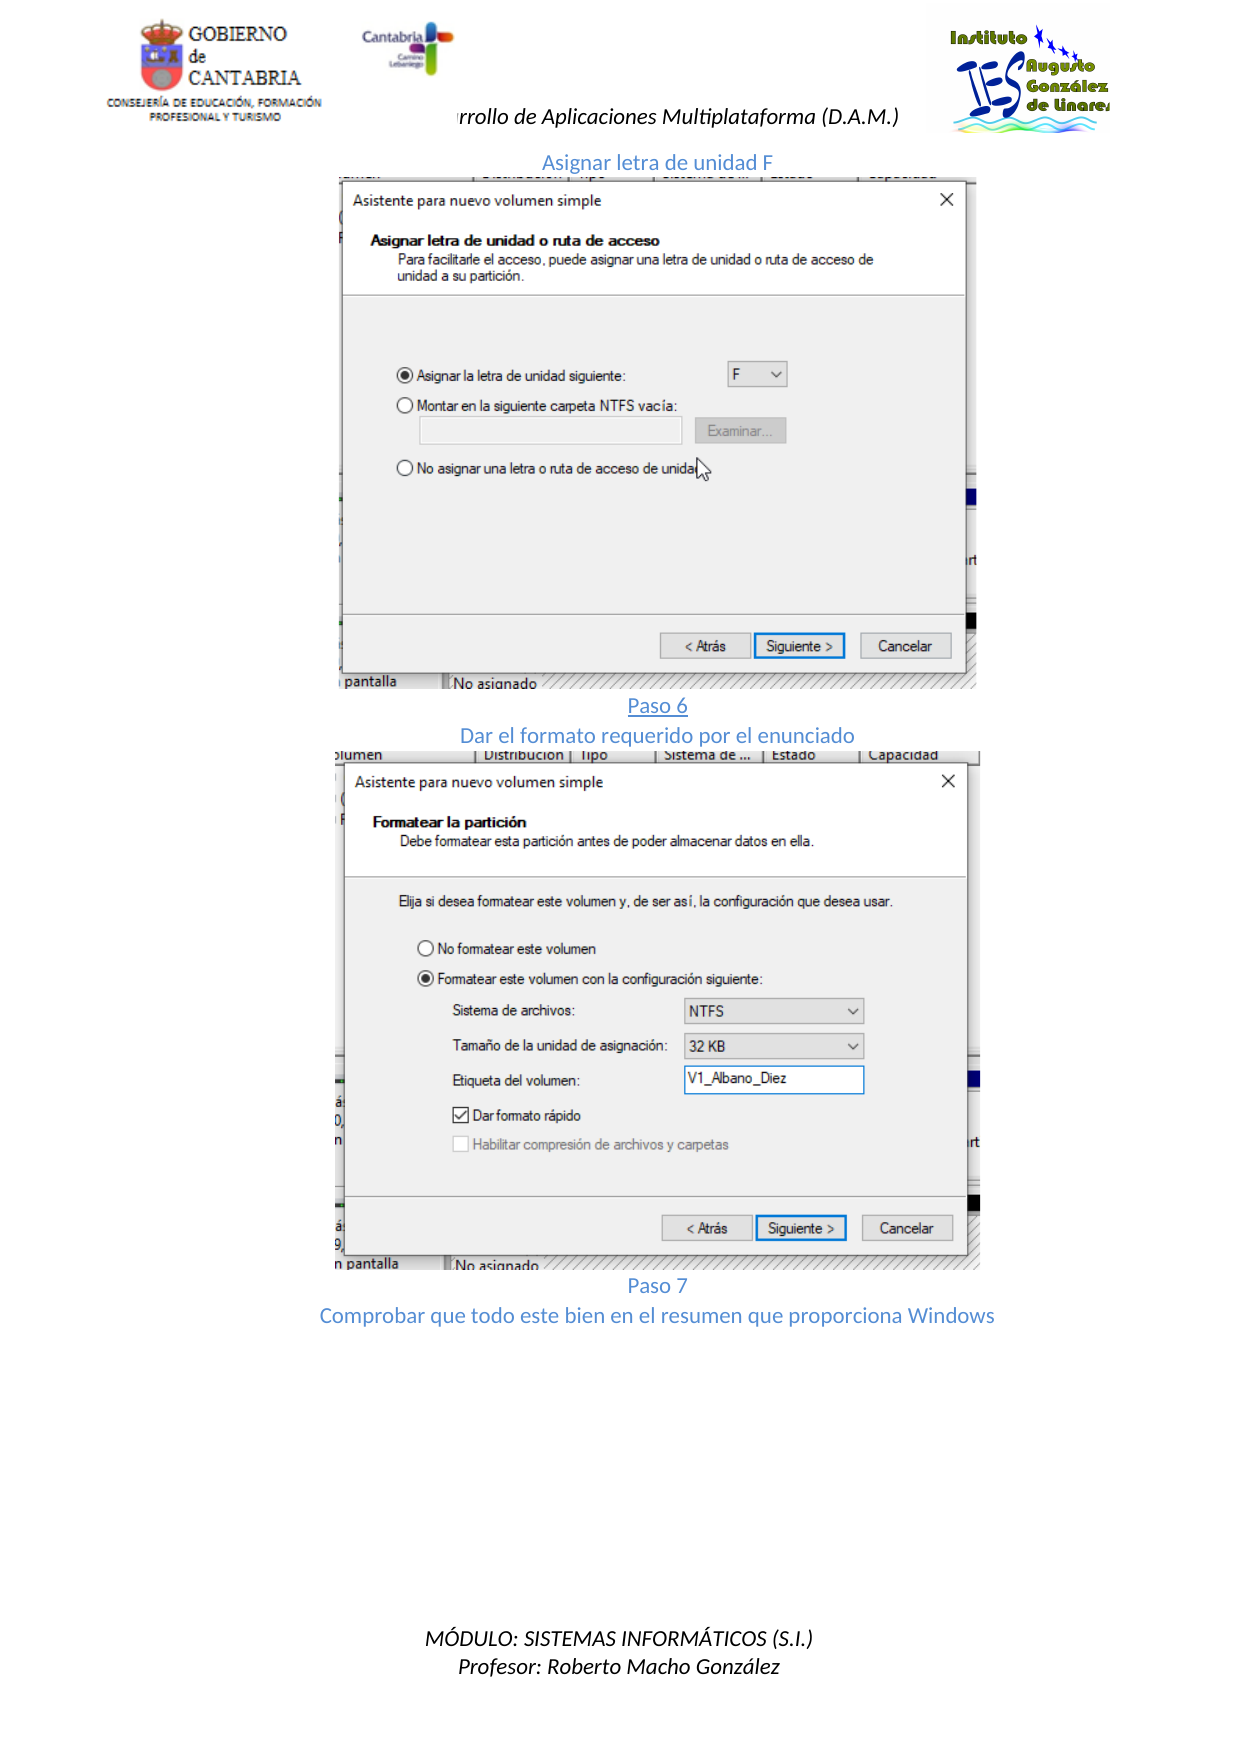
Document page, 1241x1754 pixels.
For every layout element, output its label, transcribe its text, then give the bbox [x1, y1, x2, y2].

picture [335, 751, 981, 1270]
picture [98, 16, 458, 126]
list Paso 7 [252, 1271, 1063, 1299]
list Dar el formato requerido por el enunciado [252, 721, 1063, 749]
list Paso 6 [252, 691, 1063, 719]
list Comprobar que todo este bien en el resumen que proporciona Windows [252, 1302, 1063, 1330]
list Asignar letra de unidad F [252, 148, 1063, 176]
picture [925, 3, 1110, 132]
picture [338, 177, 977, 689]
